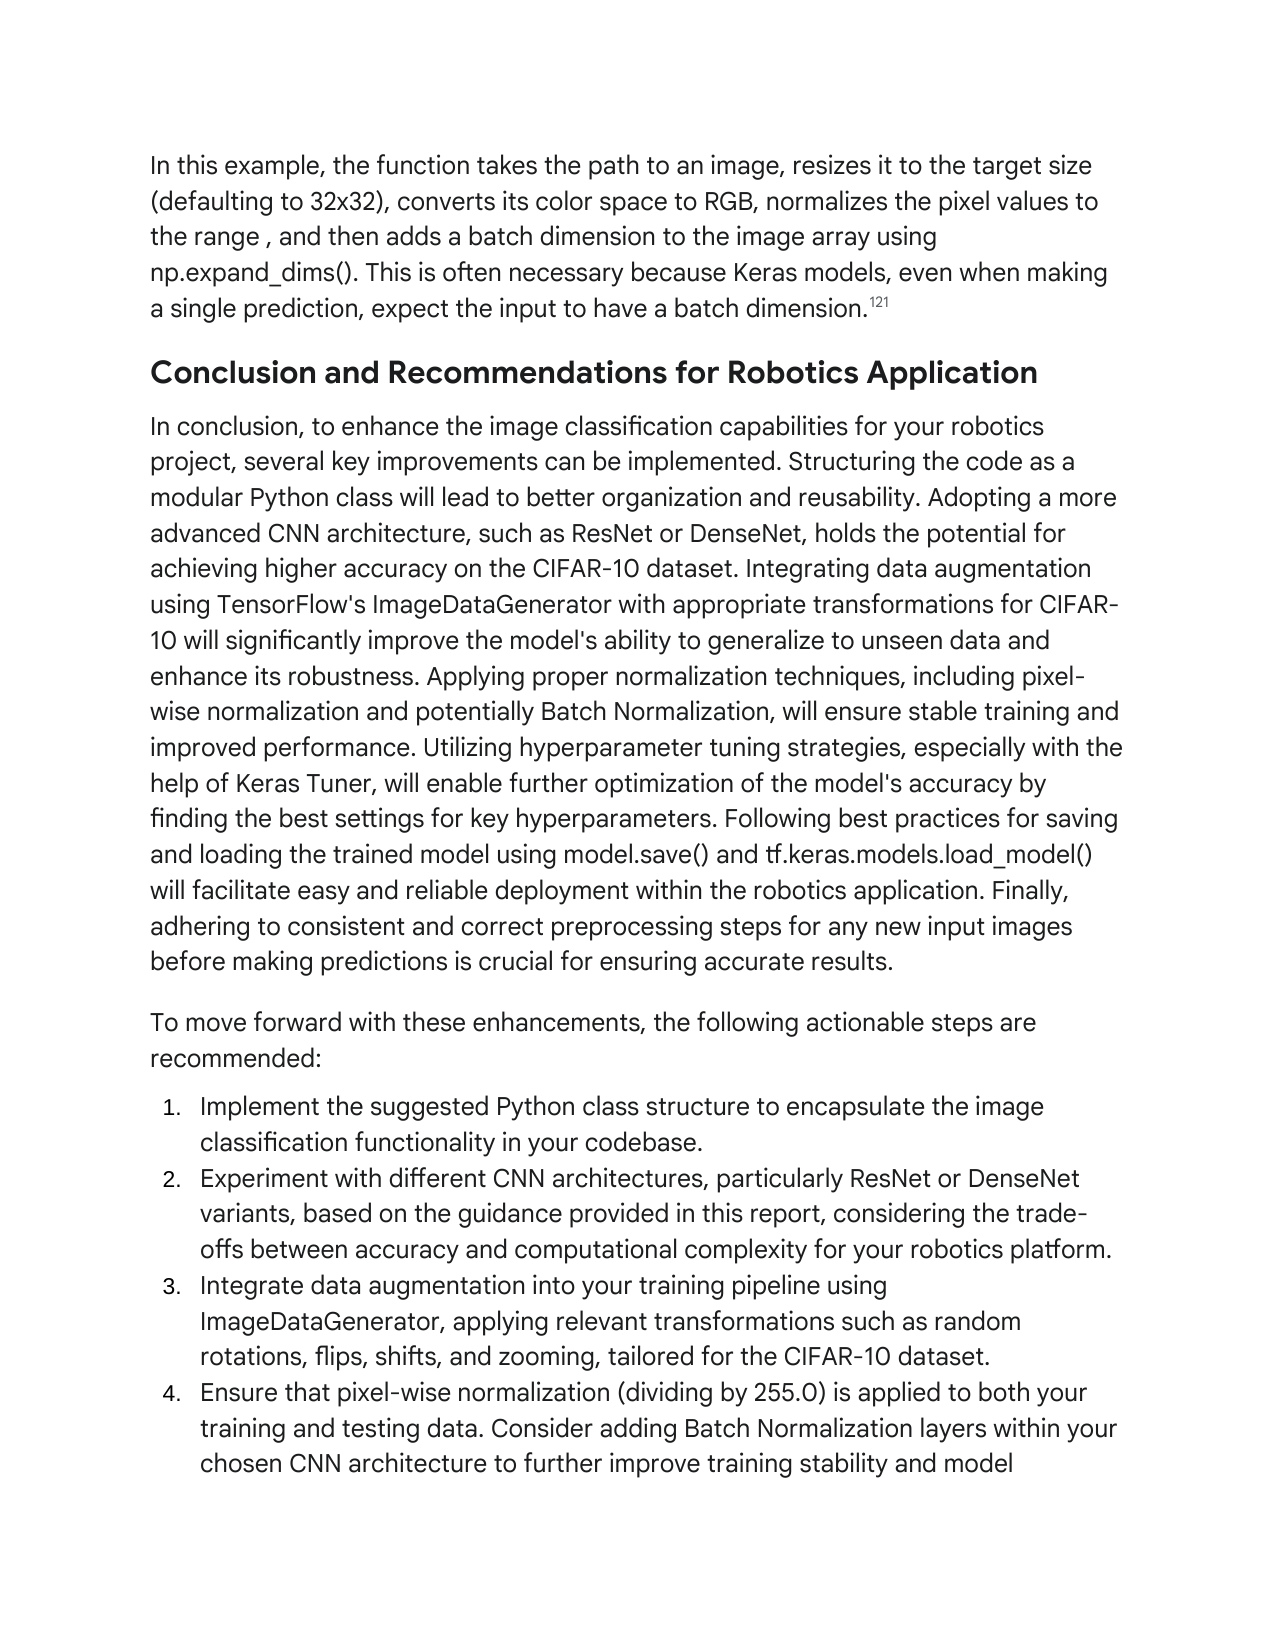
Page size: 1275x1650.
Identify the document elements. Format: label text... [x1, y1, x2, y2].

list Integrate data augmentation into your training pipeline using ImageDataGenerator, applying relevant transformations such as random rotations, flips, shifts, and zooming, tailored for the CIFAR-10 dataset. [162, 1270, 1125, 1373]
subtitle Conclusion and Recommendations for Robotics Application [150, 354, 1125, 393]
text In conclusion, to enhance the image classification capabilities for your robotics project, several key improvements can be implemented. Structuring the code as a modular Python class will lead to better organization and reusability. Adopting a more advanced CNN architecture, such as ResNet or DenseNet, holds the potential for achieving higher accuracy on the CIFAR-10 dataset. Integrating data augmentation using TensorFlow's ImageDataGenerator with appropriate transformations for CIFAR-10 will significantly improve the model's ability to generalize to unseen data and enhance its robustness. Applying proper normalization techniques, including pixel-wise normalization and potentially Batch Normalization, will ensure stable training and improved performance. Utilizing hyperparameter tuning strategies, especially with the help of Keras Tuner, will enable further optimization of the model's accuracy by finding the best settings for key hyperparameters. Following best practices for saving and loading the trained model using model.save() and tf.keras.models.load_model() will facilitate easy and reliable deployment within the robotics application. Finally, adhering to consistent and correct preprocessing steps for any new input images before making predictions is crucial for ensuring accurate results. [150, 411, 1125, 978]
text In this example, the function takes the path to an image, resizes it to the target size (defaulting to 32x32), converts its color space to RGB, normalizes the pixel values to the range , and then adds a batch dimension to the image array using np.expand_dims(). This is often necessary because Keras models, even when making a single prediction, expect the input to have a batch dimension.121 [150, 150, 1125, 324]
list Experiment with different CNN architectures, particularly ResNet or DenseNet variants, based on the guidance provided in this report, considering the trade-offs between accuracy and computational complexity for your robotics platform. [162, 1163, 1125, 1266]
text To move forward with these enhancements, the following actionable steps are recommended: [150, 1007, 1125, 1074]
list Implement the suggested Python class structure to encapsulate the image classification functionality in your codebase. [162, 1091, 1125, 1158]
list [162, 1377, 1125, 1480]
